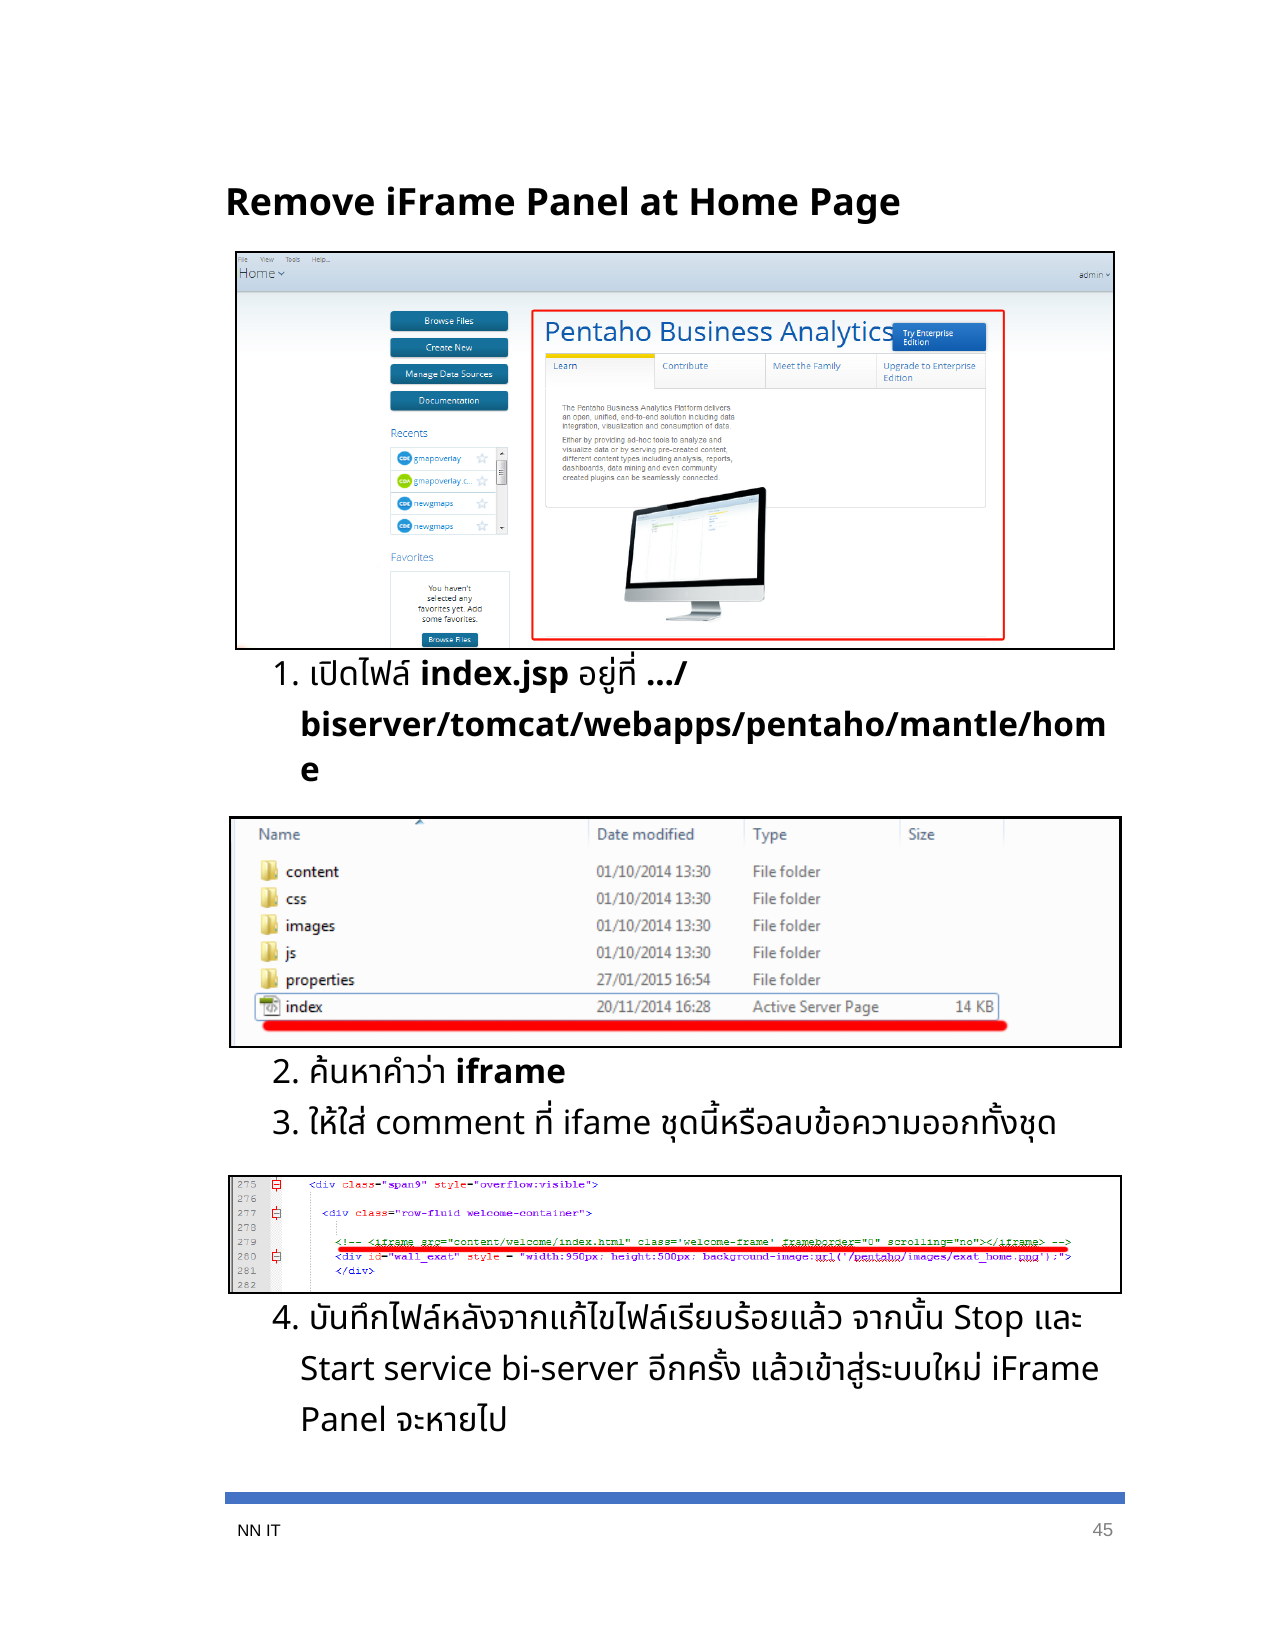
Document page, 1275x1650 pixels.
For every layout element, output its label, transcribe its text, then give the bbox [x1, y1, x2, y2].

text 3. ให้ใส่ comment ที่ ifame ชุดนี้หรือลบข้อความออกทั้งชุด [272, 1099, 1125, 1149]
text 2. ค้นหาคำว่า iframe [272, 1048, 1125, 1099]
text 1. เปิดไฟล์ index.jsp อยู่ที่ …/ biserver/tomcat/webapps/pentaho/mantle/home [272, 650, 1125, 791]
picture [237, 253, 1113, 648]
subtitle Remove iFrame Panel at Home Page [225, 175, 1125, 226]
picture [230, 1177, 1120, 1292]
text 4. บันทึกไฟล์หลังจากแก้ไขไฟล์เรียบร้อยแล้ว จากนั้น Stop และ Start service bi-server อีกครั้ง แล้วเข้าสู่ระบบใหม่ iFrame Panel จะหายไป [272, 1294, 1125, 1446]
picture [231, 819, 1119, 1046]
